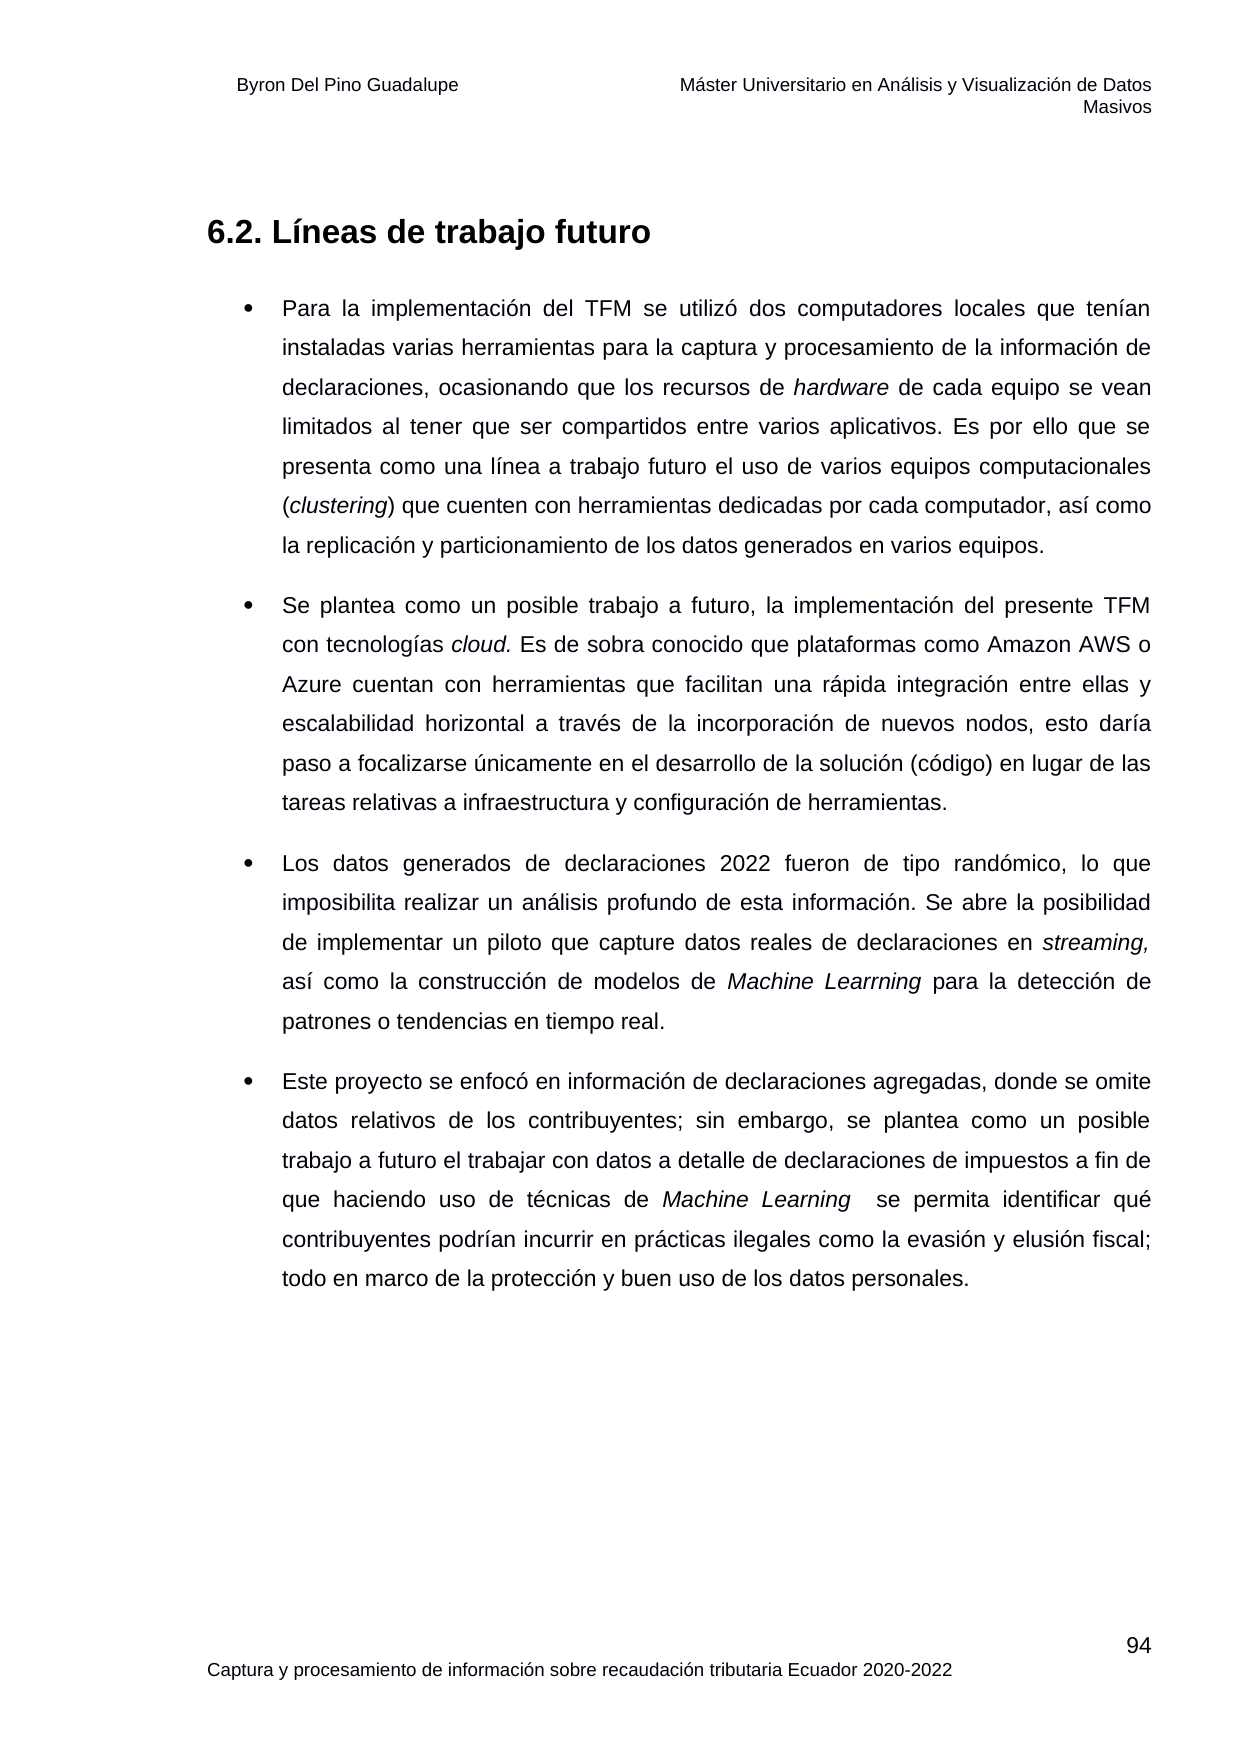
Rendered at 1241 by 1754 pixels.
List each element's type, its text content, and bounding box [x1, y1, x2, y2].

list Para la implementación del TFM se utilizó dos computadores locales que tenían instaladas varias herramientas para la captura y procesamiento de la información de declaraciones, ocasionando que los recursos de hardware de cada equipo se vean limitados al tener que ser compartidos entre varios aplicativos. Es por ello que se presenta como una línea a trabajo futuro el uso de varios equipos computacionales (clustering) que cuenten con herramientas dedicadas por cada computador, así como la replicación y particionamiento de los datos generados en varios equipos. [244, 295, 1152, 558]
subtitle 6.2. Líneas de trabajo futuro [207, 212, 1152, 251]
list Se plantea como un posible trabajo a futuro, la implementación del presente TFM con tecnologías cloud. Es de sobra conocido que plataformas como Amazon AWS o Azure cuentan con herramientas que facilitan una rápida integración entre ellas y escalabilidad horizontal a través de la incorporación de nuevos nodos, esto daría paso a focalizarse únicamente en el desarrollo de la solución (código) en lugar de las tareas relativas a infraestructura y configuración de herramientas. [244, 592, 1152, 816]
list Este proyecto se enfocó en información de declaraciones agregadas, donde se omite datos relativos de los contribuyentes; sin embargo, se plantea como un posible trabajo a futuro el trabajar con datos a detalle de declaraciones de impuestos a fin de que haciendo uso de técnicas de Machine Learning se permita identificar qué contribuyentes podrían incurrir en prácticas ilegales como la evasión y elusión fiscal; todo en marco de la protección y buen uso de los datos personales. [244, 1068, 1152, 1292]
list Los datos generados de declaraciones 2022 fueron de tipo randómico, lo que imposibilita realizar un análisis profundo de esta información. Se abre la posibilidad de implementar un piloto que capture datos reales de declaraciones en streaming, así como la construcción de modelos de Machine Learrning para la detección de patrones o tendencias en tiempo real. [244, 850, 1152, 1034]
